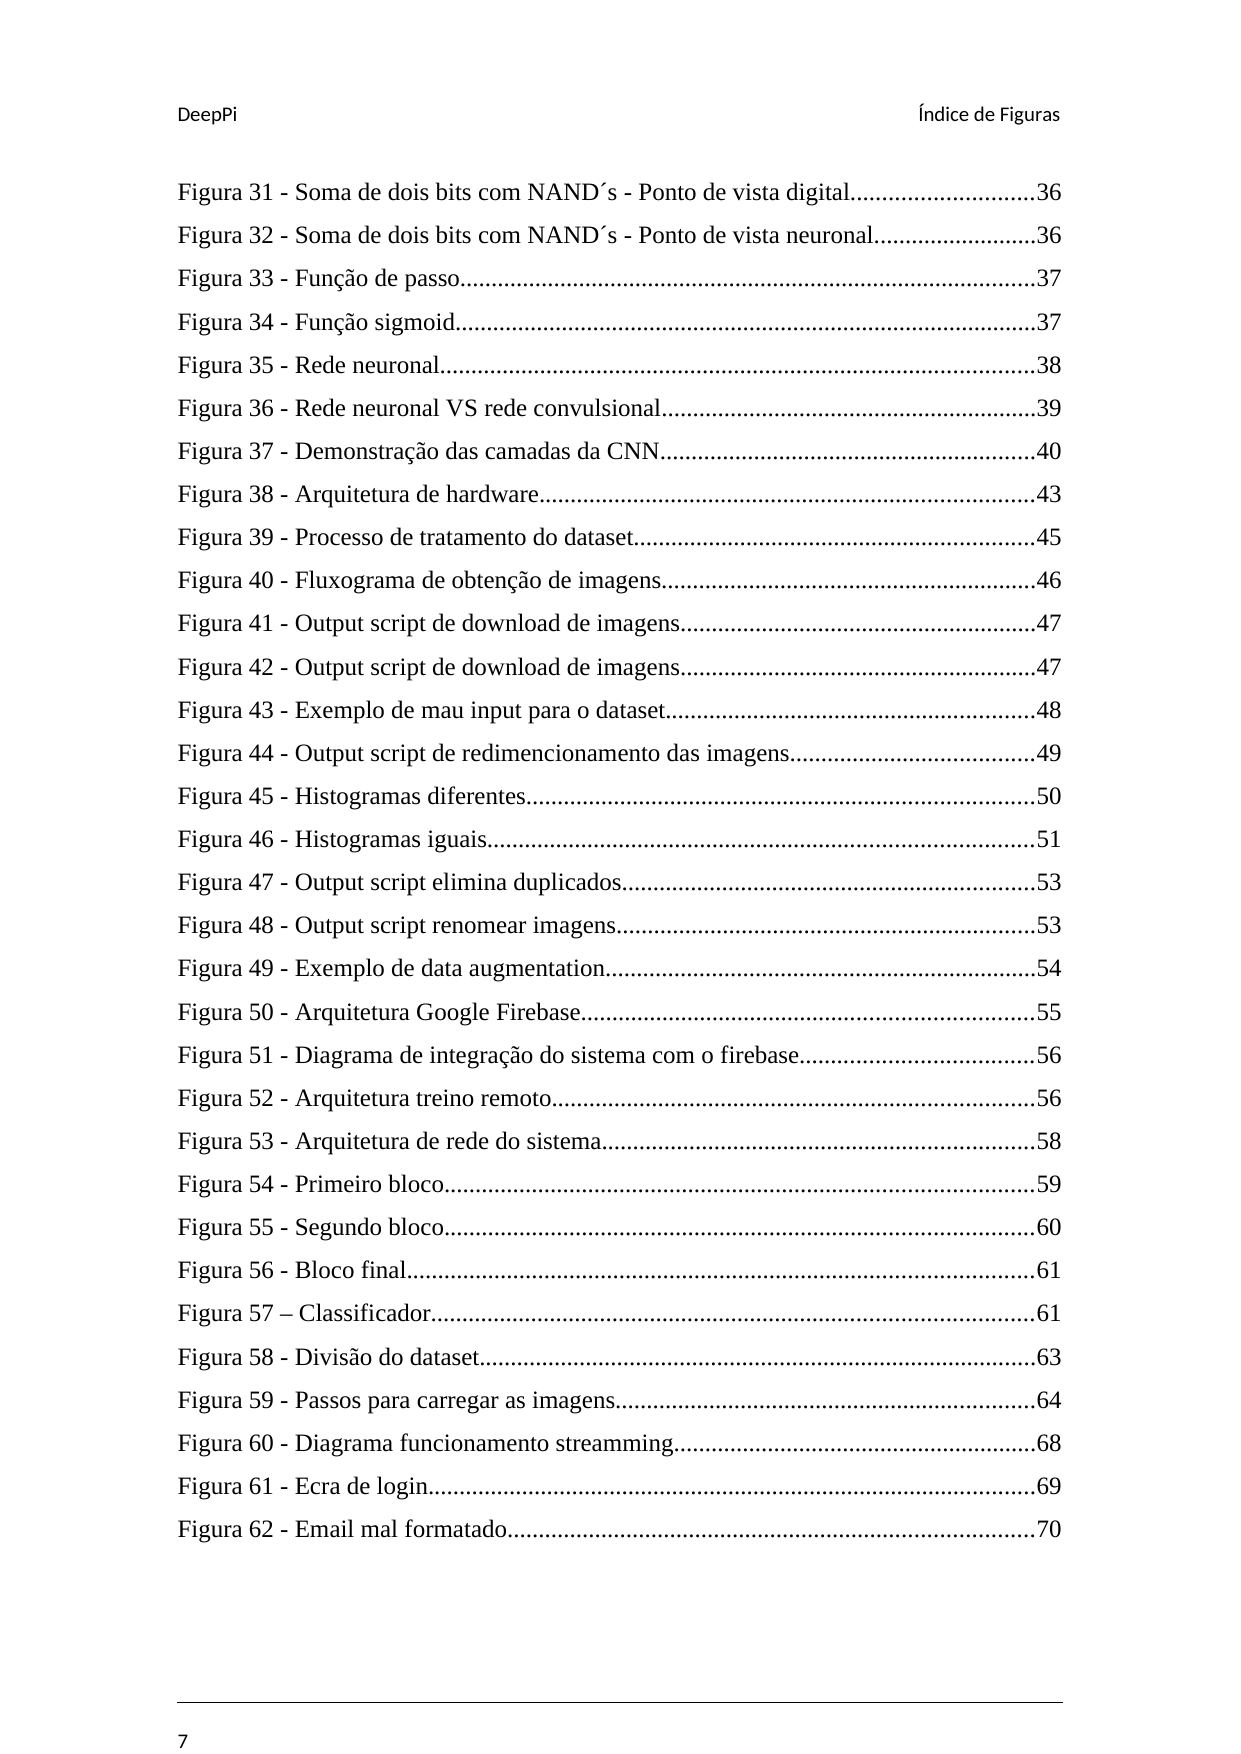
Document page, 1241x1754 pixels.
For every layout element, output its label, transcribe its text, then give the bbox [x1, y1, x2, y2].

text Figura 40 - Fluxograma de obtenção de imagens. 46 [177, 565, 1063, 594]
text Figura 33 - Função de passo. 37 [177, 263, 1063, 292]
text Figura 41 - Output script de download de imagens. 47 [177, 608, 1063, 637]
text Figura 38 - Arquitetura de hardware. 43 [177, 479, 1063, 508]
text Figura 49 - Exemplo de data augmentation. 54 [177, 953, 1063, 982]
text Figura 43 - Exemplo de mau input para o dataset. 48 [177, 695, 1063, 723]
text Figura 48 - Output script renomear imagens. 53 [177, 910, 1063, 939]
text Figura 51 - Diagrama de integração do sistema com o firebase 56 [177, 1040, 1063, 1068]
text Figura 60 - Diagrama funcionamento streamming 68 [177, 1428, 1063, 1457]
text Figura 46 - Histogramas iguais. 51 [177, 824, 1063, 853]
text Figura 57 – Classificador. 61 [177, 1298, 1063, 1327]
text Figura 53 - Arquitetura de rede do sistema. 58 [177, 1126, 1063, 1155]
text Figura 42 - Output script de download de imagens. 47 [177, 652, 1063, 680]
text Figura 58 - Divisão do dataset. 63 [177, 1342, 1063, 1370]
text Figura 54 - Primeiro bloco. 59 [177, 1169, 1063, 1198]
text Figura 47 - Output script elimina duplicados. 53 [177, 867, 1063, 896]
text Figura 45 - Histogramas diferentes. 50 [177, 781, 1063, 810]
text Figura 59 - Passos para carregar as imagens. 64 [177, 1385, 1063, 1413]
text Figura 44 - Output script de redimencionamento das imagens. 49 [177, 738, 1063, 767]
text Figura 50 - Arquitetura Google Firebase. 55 [177, 997, 1063, 1025]
text Figura 34 - Função sigmoid. 37 [177, 307, 1063, 335]
text Figura 35 - Rede neuronal. 38 [177, 350, 1063, 378]
text Figura 55 - Segundo bloco. 60 [177, 1212, 1063, 1241]
text Figura 56 - Bloco final. 61 [177, 1255, 1063, 1284]
text Figura 31 - Soma de dois bits com NAND´s - Ponto de vista digital. 36 [177, 177, 1063, 206]
text Figura 52 - Arquitetura treino remoto. 56 [177, 1083, 1063, 1112]
text Figura 32 - Soma de dois bits com NAND´s - Ponto de vista neuronal. 36 [177, 220, 1063, 249]
text Figura 61 - Ecra de login. 69 [177, 1471, 1063, 1500]
text Figura 62 - Email mal formatado. 70 [177, 1514, 1063, 1543]
text Figura 36 - Rede neuronal VS rede convulsional. 39 [177, 393, 1063, 422]
text Figura 37 - Demonstração das camadas da CNN. 40 [177, 436, 1063, 465]
text Figura 39 - Processo de tratamento do dataset. 45 [177, 522, 1063, 551]
